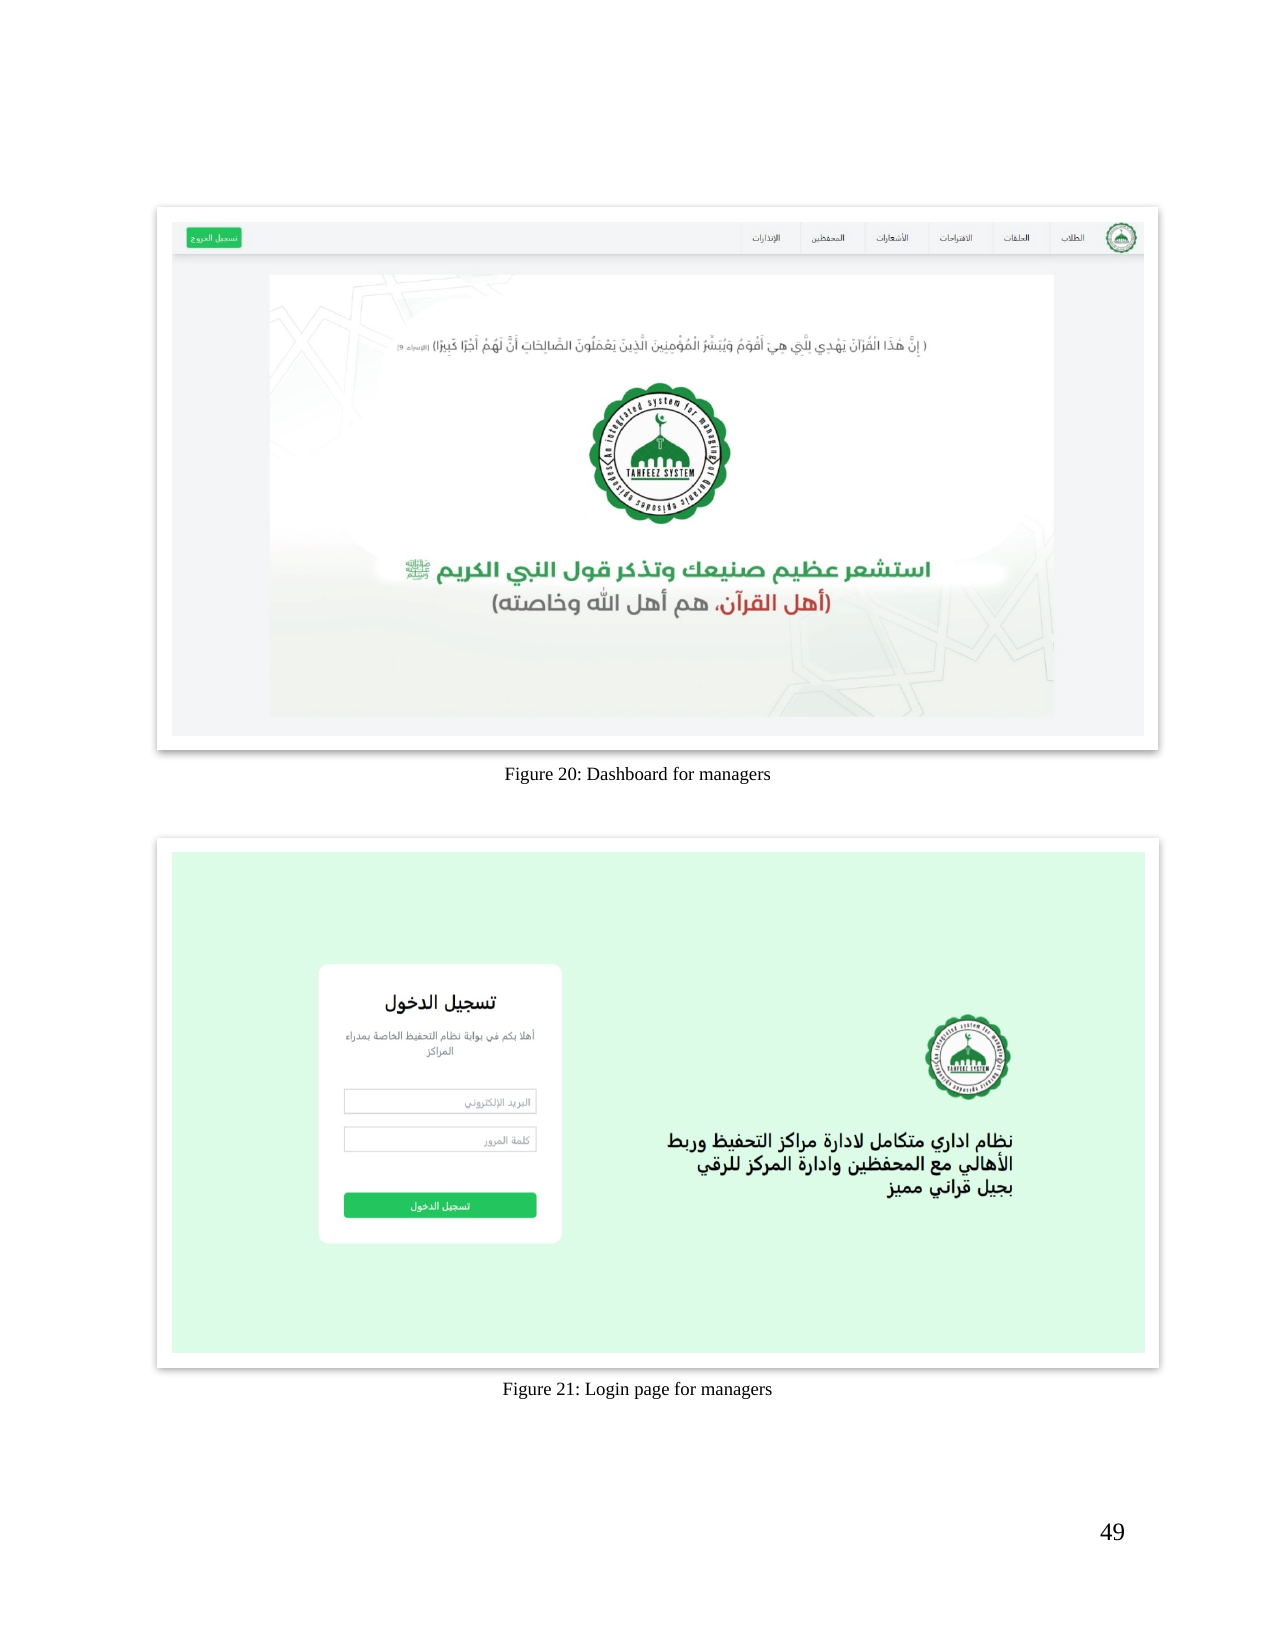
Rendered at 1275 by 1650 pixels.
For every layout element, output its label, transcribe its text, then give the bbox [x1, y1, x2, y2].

picture [172, 852, 1145, 1353]
picture [172, 222, 1144, 736]
